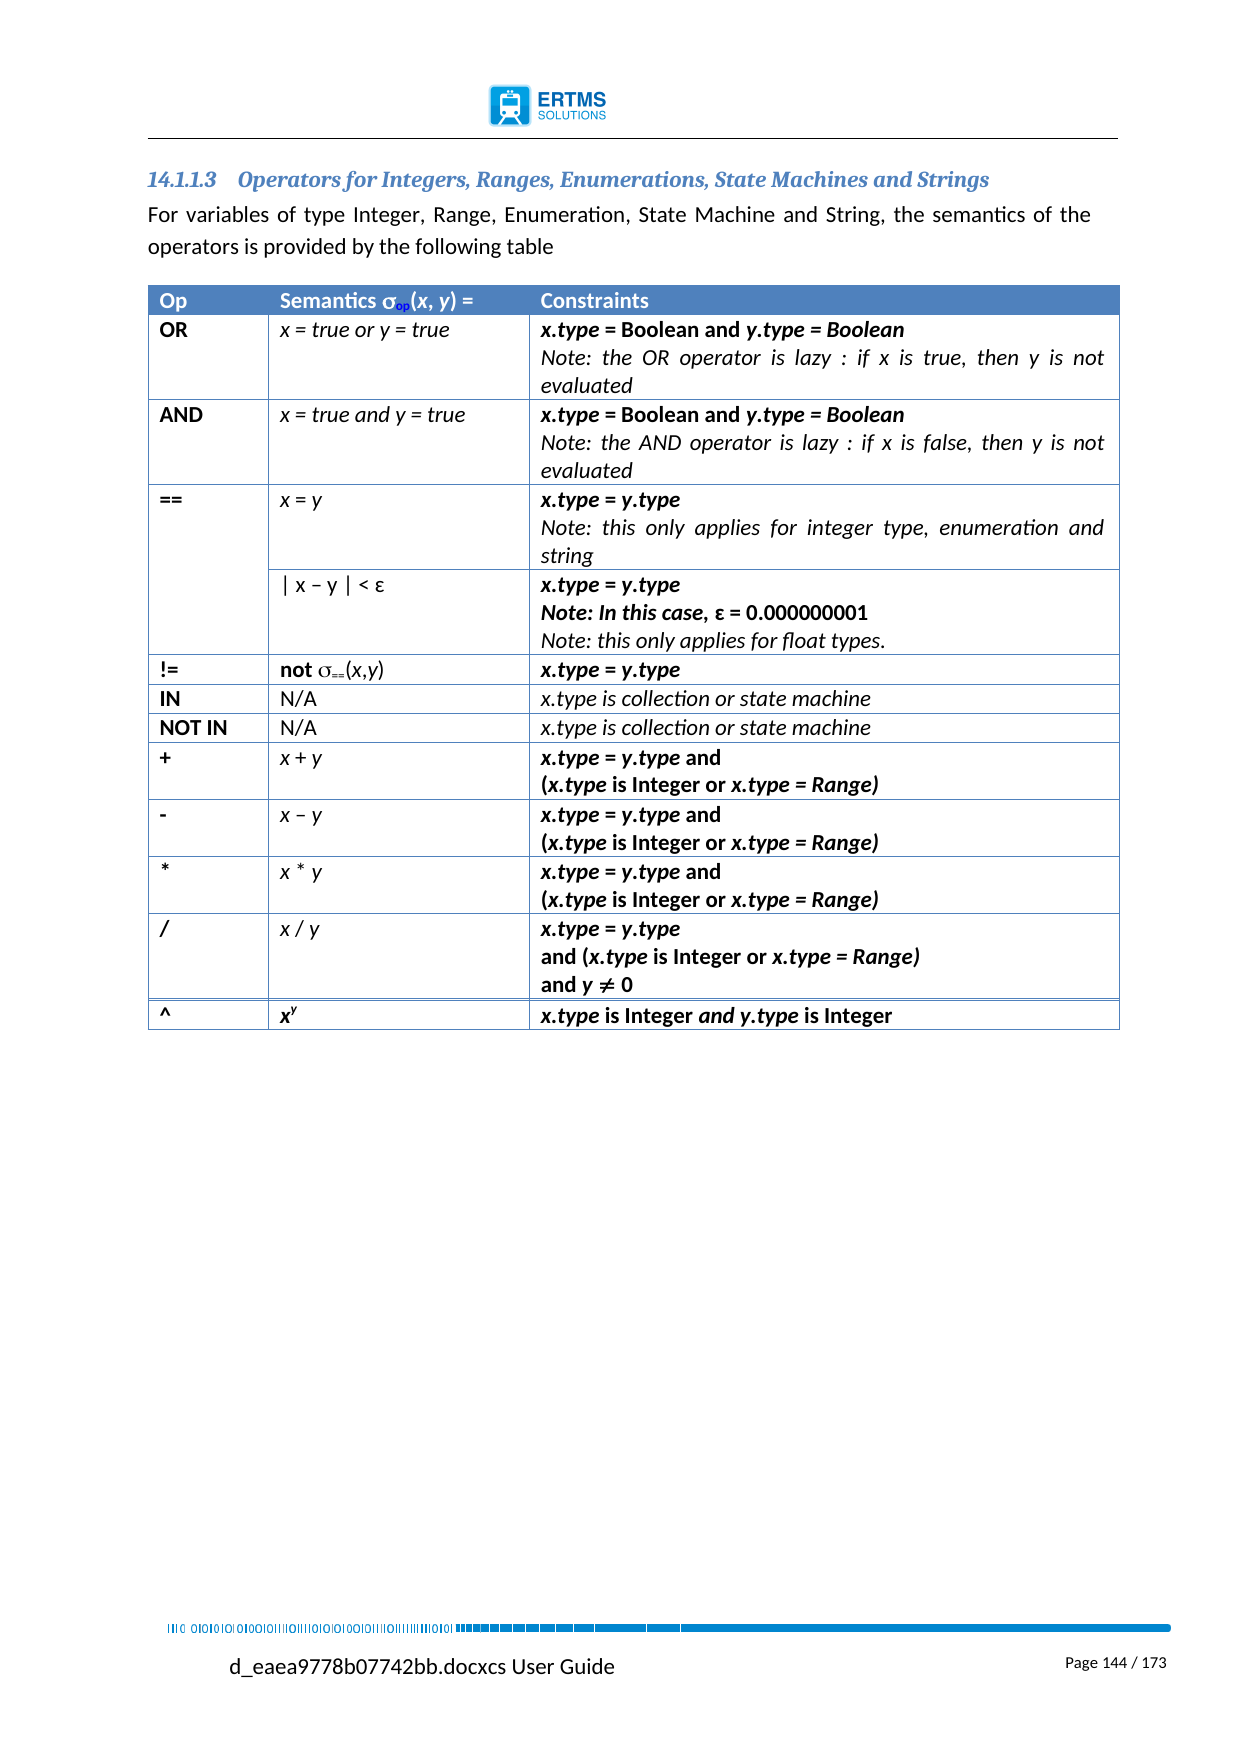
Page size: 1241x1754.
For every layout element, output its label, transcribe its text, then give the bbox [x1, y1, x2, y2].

subtitle Operators for Integers, Ranges, Enumerations, State Machines and Strings [148, 167, 1093, 193]
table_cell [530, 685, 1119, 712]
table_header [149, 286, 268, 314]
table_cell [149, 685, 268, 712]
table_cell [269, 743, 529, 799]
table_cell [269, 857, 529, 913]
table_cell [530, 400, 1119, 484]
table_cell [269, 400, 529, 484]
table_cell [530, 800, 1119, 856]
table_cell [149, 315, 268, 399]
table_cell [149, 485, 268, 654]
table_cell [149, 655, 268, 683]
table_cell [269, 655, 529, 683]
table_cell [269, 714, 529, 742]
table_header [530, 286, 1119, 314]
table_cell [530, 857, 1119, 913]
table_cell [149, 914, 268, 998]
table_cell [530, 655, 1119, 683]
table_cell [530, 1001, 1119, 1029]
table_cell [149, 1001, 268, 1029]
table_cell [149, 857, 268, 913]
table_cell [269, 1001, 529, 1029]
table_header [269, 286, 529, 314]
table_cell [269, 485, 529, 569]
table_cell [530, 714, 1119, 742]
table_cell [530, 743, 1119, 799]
text For variables of type Integer, Range, Enumeration, State Machine and String, the semantics of the operators is provided by the following table [148, 200, 1093, 260]
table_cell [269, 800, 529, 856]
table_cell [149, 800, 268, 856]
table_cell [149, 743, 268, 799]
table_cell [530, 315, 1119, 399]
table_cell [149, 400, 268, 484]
picture [477, 73, 617, 138]
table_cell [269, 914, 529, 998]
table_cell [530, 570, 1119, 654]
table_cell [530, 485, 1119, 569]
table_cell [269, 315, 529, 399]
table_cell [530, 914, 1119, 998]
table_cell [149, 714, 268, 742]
picture [167, 1624, 1171, 1633]
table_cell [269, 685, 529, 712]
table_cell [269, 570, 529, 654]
